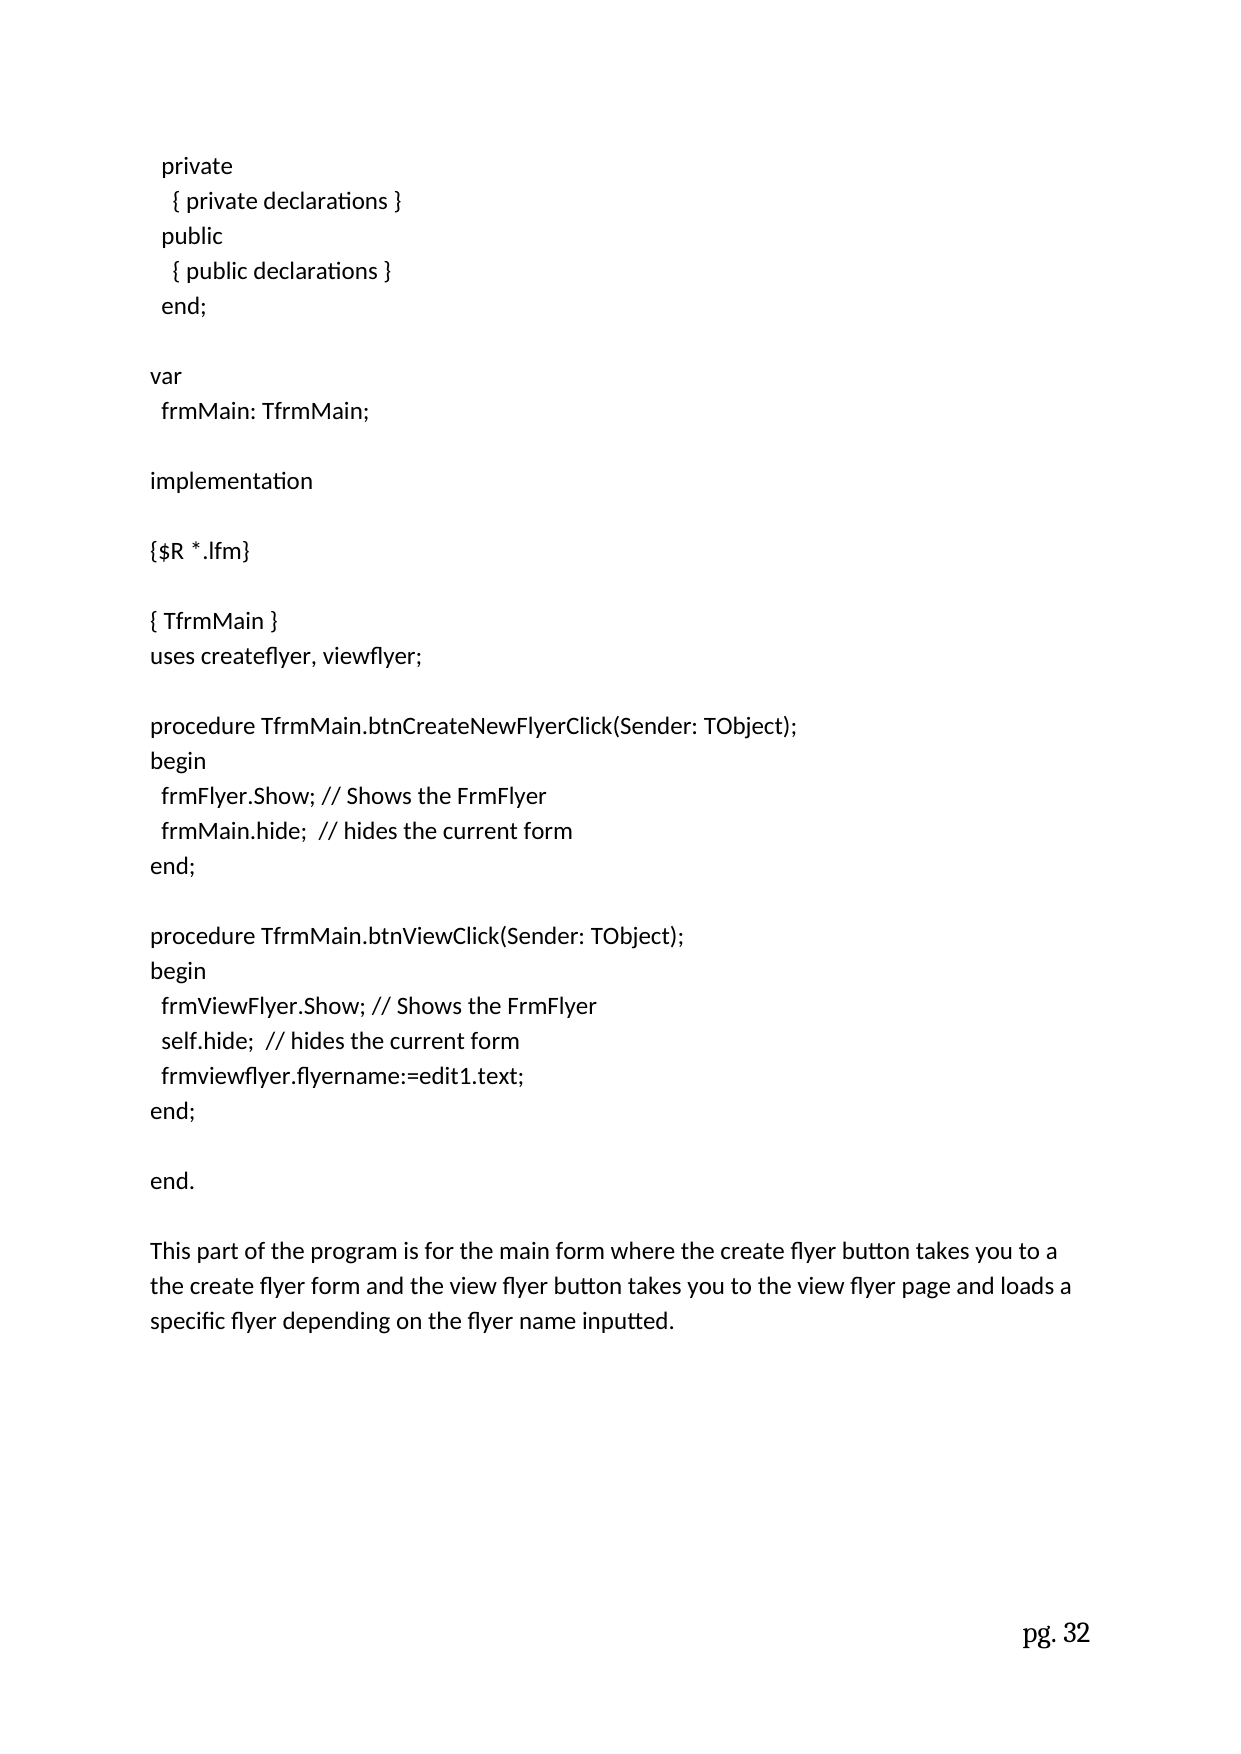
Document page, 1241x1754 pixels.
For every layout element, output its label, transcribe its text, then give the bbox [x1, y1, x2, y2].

text begin [150, 745, 1090, 776]
text frmViewFlyer.Show; // Shows the FrmFlyer [150, 990, 1090, 1021]
text This part of the program is for the main form where the create flyer button takes you to a the create flyer form and the view flyer button takes you to the view flyer page and loads a specific flyer depending on the flyer name inputted. [150, 1235, 1090, 1336]
text frmviewflyer.flyername:=edit1.text; [150, 1060, 1090, 1091]
text implementation [150, 465, 1090, 496]
text {$R *.lfm} [150, 535, 1090, 566]
text frmMain.hide; // hides the current form [150, 815, 1090, 846]
text procedure TfrmMain.btnViewClick(Sender: TObject); [150, 920, 1090, 951]
text self.hide; // hides the current form [150, 1025, 1090, 1056]
text end; [150, 850, 1090, 881]
text public [150, 220, 1090, 251]
text procedure TfrmMain.btnCreateNewFlyerClick(Sender: TObject); [150, 710, 1090, 741]
text end; [150, 1095, 1090, 1126]
text { private declarations } [150, 185, 1090, 216]
text { TfrmMain } [150, 605, 1090, 636]
text var [150, 360, 1090, 391]
text begin [150, 955, 1090, 986]
text { public declarations } [150, 255, 1090, 286]
text end. [150, 1165, 1090, 1196]
text uses createflyer, viewflyer; [150, 640, 1090, 671]
text frmFlyer.Show; // Shows the FrmFlyer [150, 780, 1090, 811]
text end; [150, 290, 1090, 321]
text private [150, 150, 1090, 181]
text frmMain: TfrmMain; [150, 395, 1090, 426]
